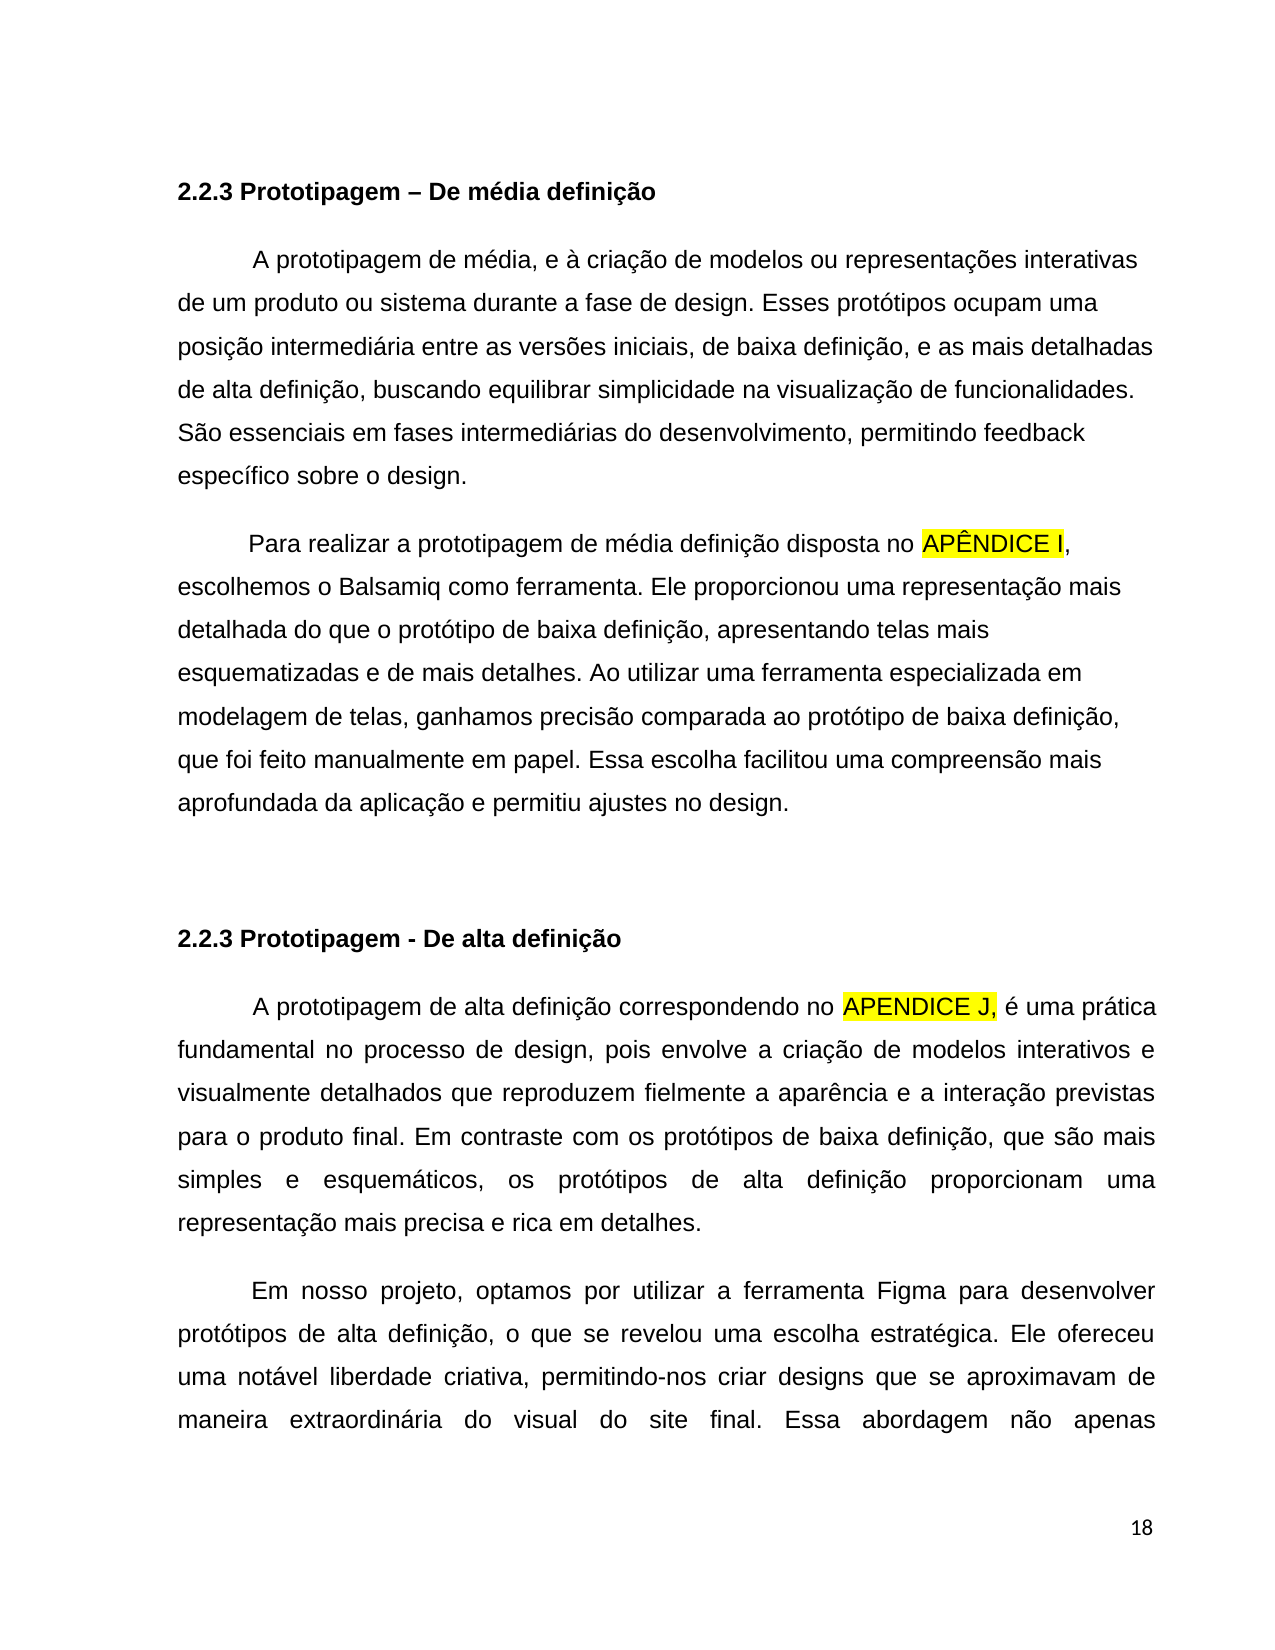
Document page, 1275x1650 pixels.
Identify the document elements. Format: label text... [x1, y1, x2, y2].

text A prototipagem de média, e à criação de modelos ou representações interativas de um produto ou sistema durante a fase de design. Esses protótipos ocupam uma posição intermediária entre as versões iniciais, de baixa definição, e as mais detalhadas de alta definição, buscando equilibrar simplicidade na visualização de funcionalidades. São essenciais em fases intermediárias do desenvolvimento, permitindo feedback específico sobre o design. [177, 245, 1157, 490]
subtitle 2.2.3 Prototipagem - De alta definição [177, 924, 1157, 953]
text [177, 1276, 1157, 1434]
text 2.2.3 Prototipagem – De média definição [177, 177, 1157, 206]
text A prototipagem de alta definição correspondendo no APENDICE J, é uma prática fundamental no processo de design, pois envolve a criação de modelos interativos e visualmente detalhados que reproduzem fielmente a aparência e a interação previstas para o produto final. Em contraste com os protótipos de baixa definição, que são mais simples e esquemáticos, os protótipos de alta definição proporcionam uma representação mais precisa e rica em detalhes. [177, 992, 1157, 1237]
text Para realizar a prototipagem de média definição disposta no APÊNDICE I, escolhemos o Balsamiq como ferramenta. Ele proporcionou uma representação mais detalhada do que o protótipo de baixa definição, apresentando telas mais esquematizadas e de mais detalhes. Ao utilizar uma ferramenta especializada em modelagem de telas, ganhamos precisão comparada ao protótipo de baixa definição, que foi feito manualmente em papel. Essa escolha facilitou uma compreensão mais aprofundada da aplicação e permitiu ajustes no design. [177, 529, 1157, 817]
